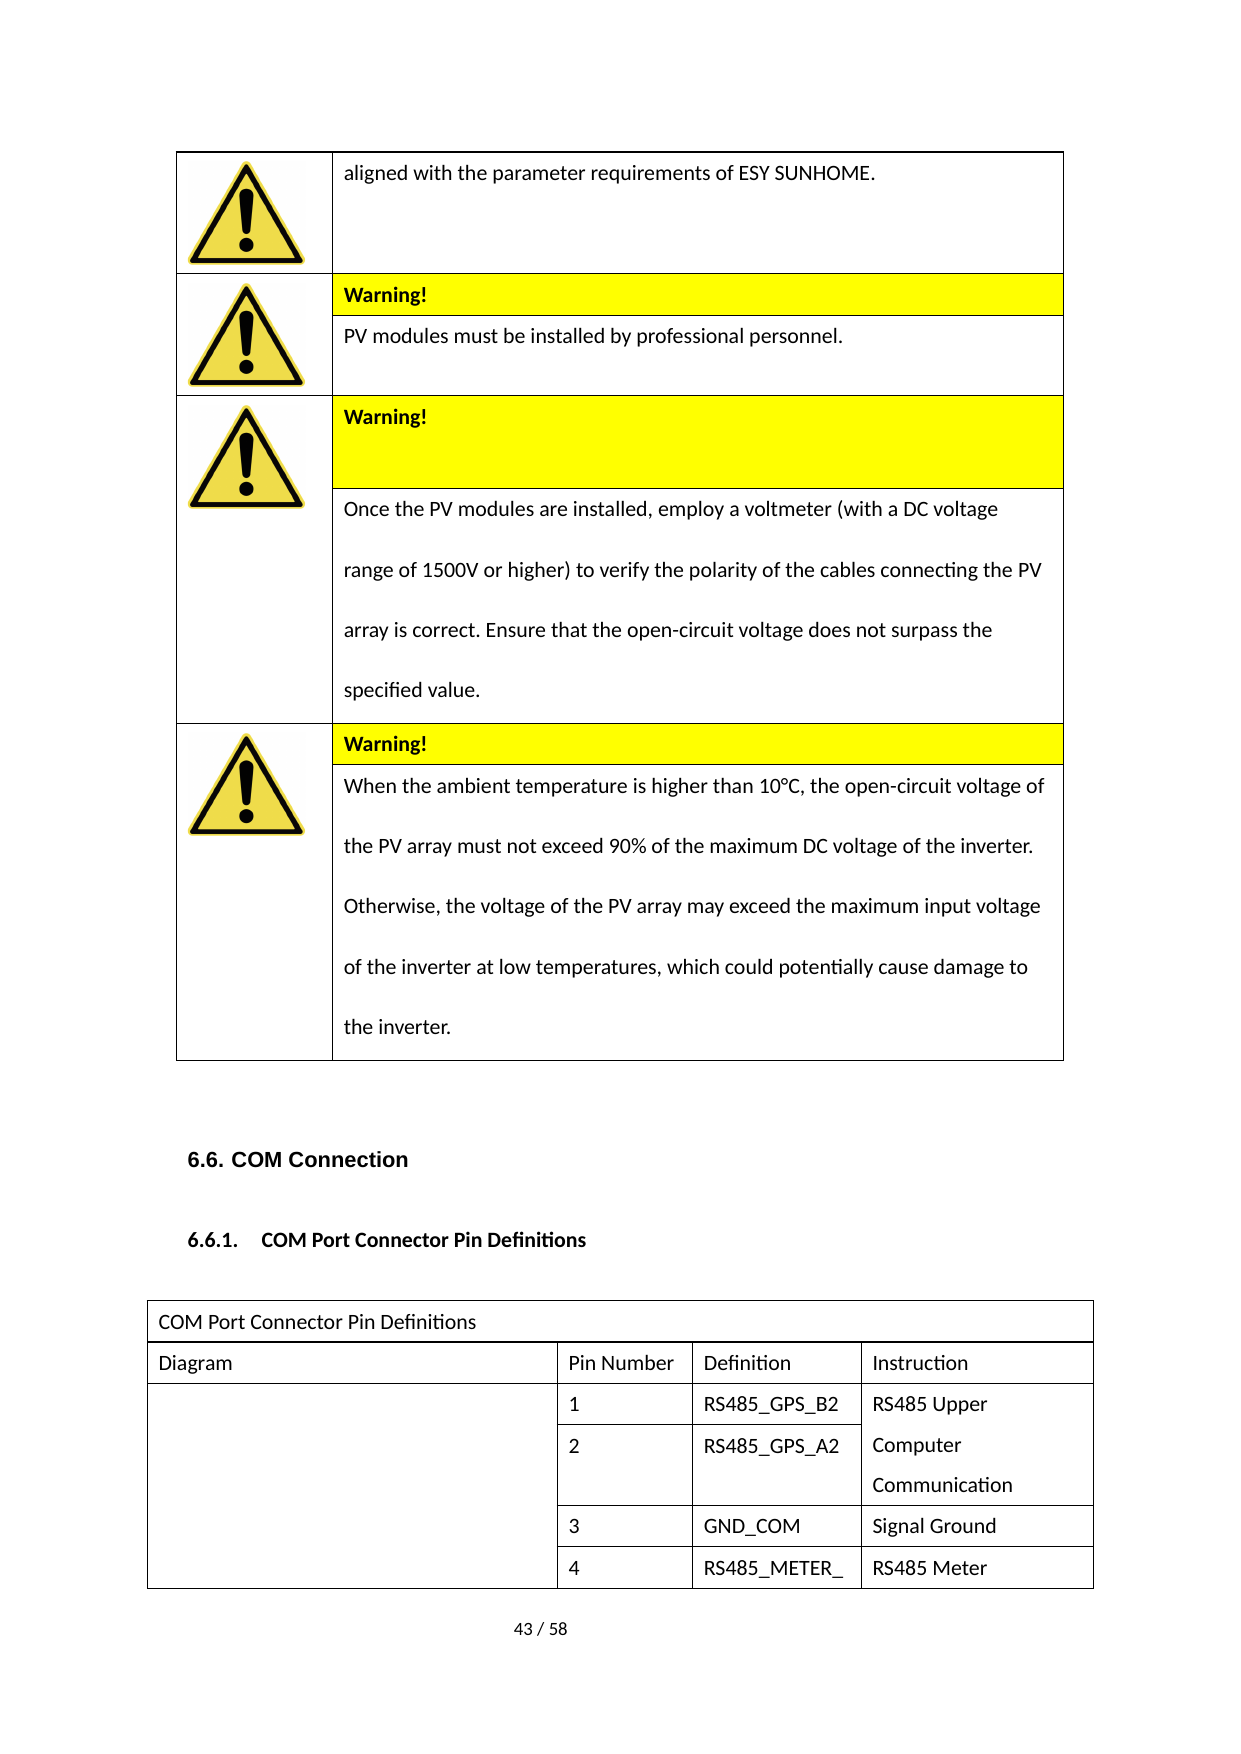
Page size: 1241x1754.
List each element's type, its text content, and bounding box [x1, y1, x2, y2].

table_cell 4 [558, 1547, 692, 1587]
picture [187, 283, 306, 387]
table_cell [177, 396, 332, 723]
table_cell 2 [558, 1425, 692, 1505]
table_cell [177, 724, 332, 1059]
subtitle COM Port Connector Pin Definitions [187, 1219, 1053, 1259]
picture [187, 161, 306, 265]
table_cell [862, 1547, 1093, 1587]
table_cell 1 [558, 1384, 692, 1424]
table_cell Warning! [333, 274, 1063, 315]
picture [187, 732, 306, 836]
table_cell PV modules must be installed by professional personnel. [333, 316, 1063, 395]
table_cell [148, 1384, 557, 1587]
table_header COM Port Connector Pin Definitions [148, 1301, 1093, 1341]
table_cell Definition [693, 1343, 861, 1383]
table_cell RS485_GPS_A2 [693, 1425, 861, 1505]
table_cell Once the PV modules are installed, employ a voltmeter (with a DC voltage range of 1500V or higher) to verify the polarity of the cables connecting the PV array is correct. Ensure that the open-circuit voltage does not surpass the specified value. [333, 489, 1063, 723]
table_cell GND_COM [693, 1506, 861, 1546]
table_cell [177, 274, 332, 395]
picture [187, 405, 306, 509]
subtitle COM Connection [187, 1139, 1053, 1179]
table_cell 3 [558, 1506, 692, 1546]
table_cell When the ambient temperature is higher than 10°C, the open-circuit voltage of the PV array must not exceed 90% of the maximum DC voltage of the inverter. Otherwise, the voltage of the PV array may exceed the maximum input voltage of the inverter at low temperatures, which could potentially cause damage to the inverter. [333, 765, 1063, 1059]
table_cell RS485 Upper Computer Communication [862, 1384, 1093, 1505]
table_cell RS485_GPS_B2 [693, 1384, 861, 1424]
table_cell RS485_METER_B [693, 1547, 861, 1587]
table_cell Warning! [333, 724, 1063, 764]
table_cell Instruction [862, 1343, 1093, 1383]
table_cell Signal Ground [862, 1506, 1093, 1546]
table_cell Pin Number [558, 1343, 692, 1383]
table_cell Diagram [148, 1343, 557, 1383]
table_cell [333, 153, 1063, 273]
table_cell Warning! [333, 396, 1063, 488]
